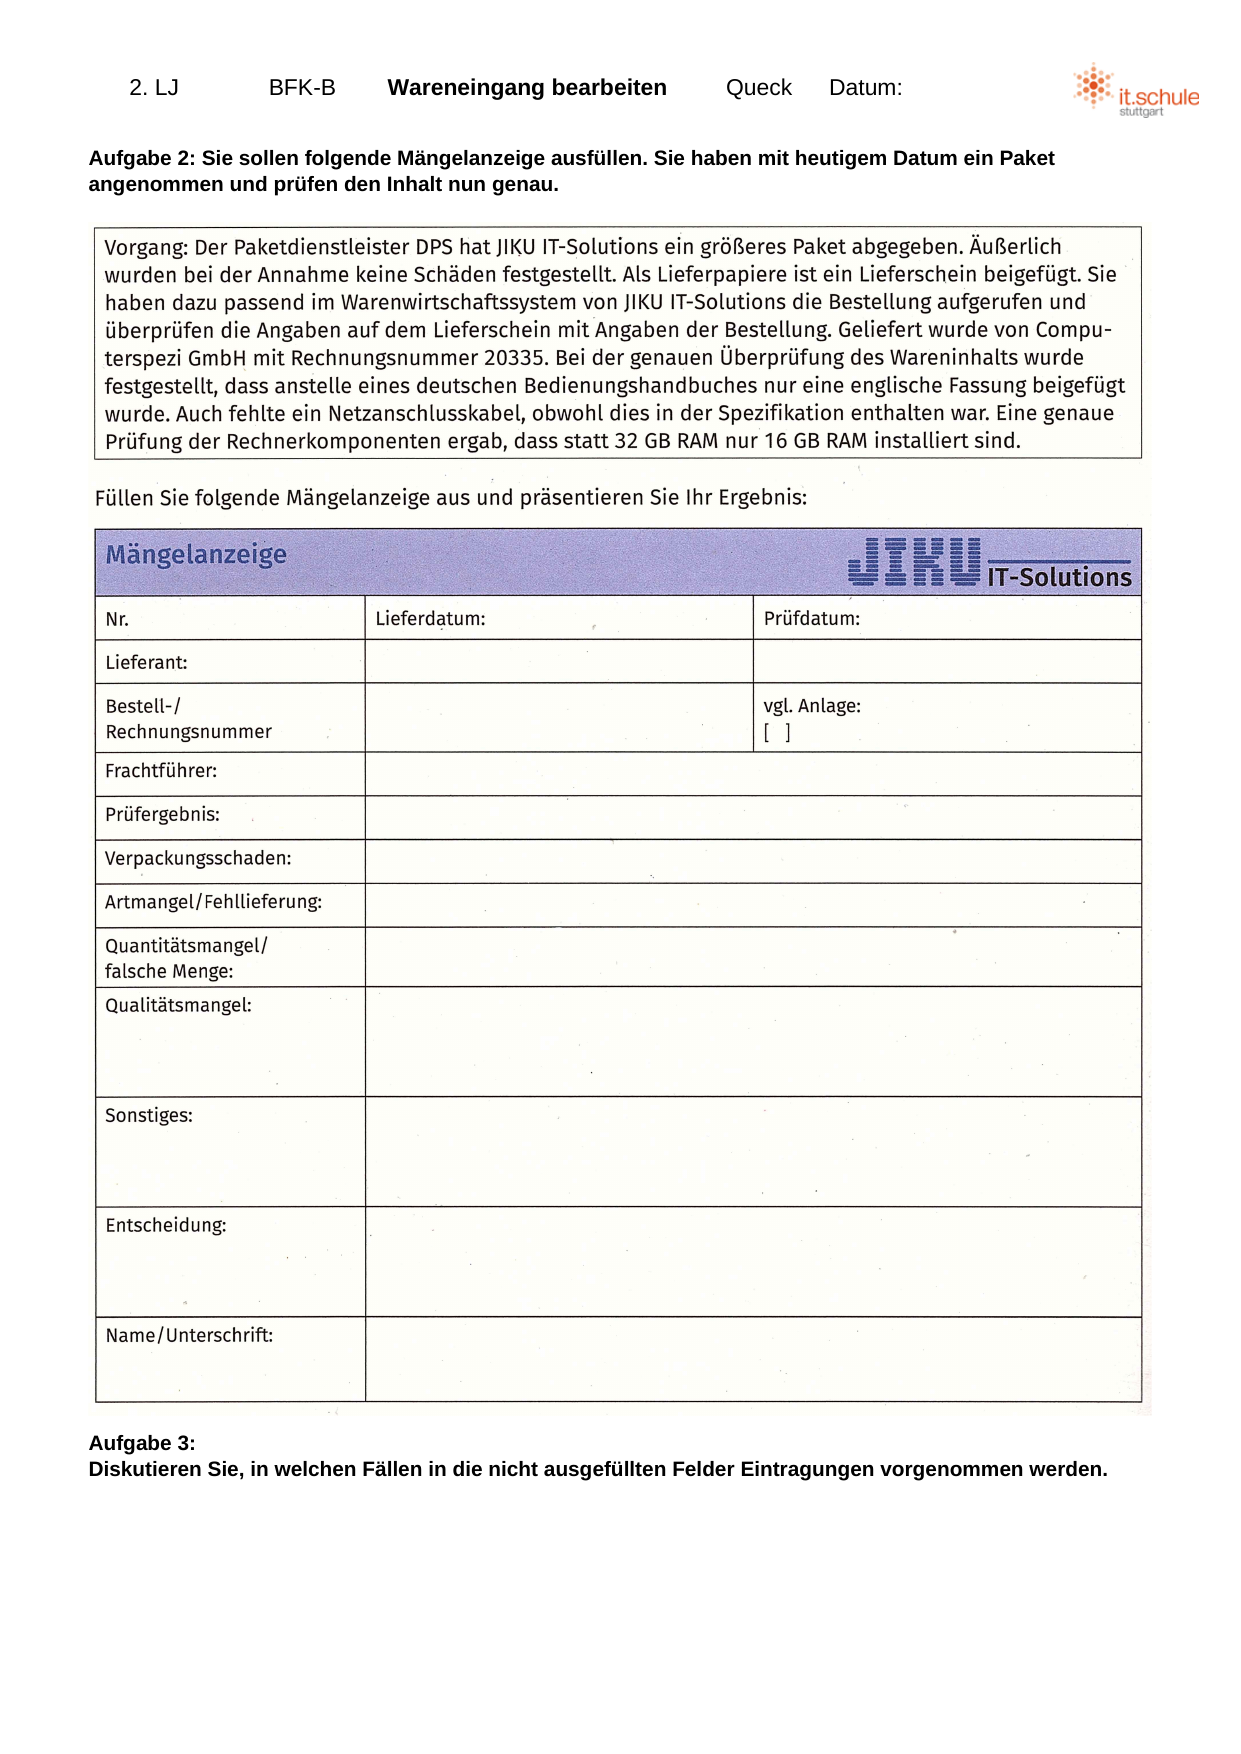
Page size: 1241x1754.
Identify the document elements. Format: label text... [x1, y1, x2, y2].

text Aufgabe 3: Diskutieren Sie, in welchen Fällen in die nicht ausgefüllten Felder Eintragungen vorgenommen werden. [88, 1431, 1137, 1480]
picture [88, 222, 1152, 1416]
text Aufgabe 2: Sie sollen folgende Mängelanzeige ausfüllen. Sie haben mit heutigem Datum ein Paket angenommen und prüfen den Inhalt nun genau. [88, 146, 1107, 196]
picture [1073, 62, 1199, 118]
